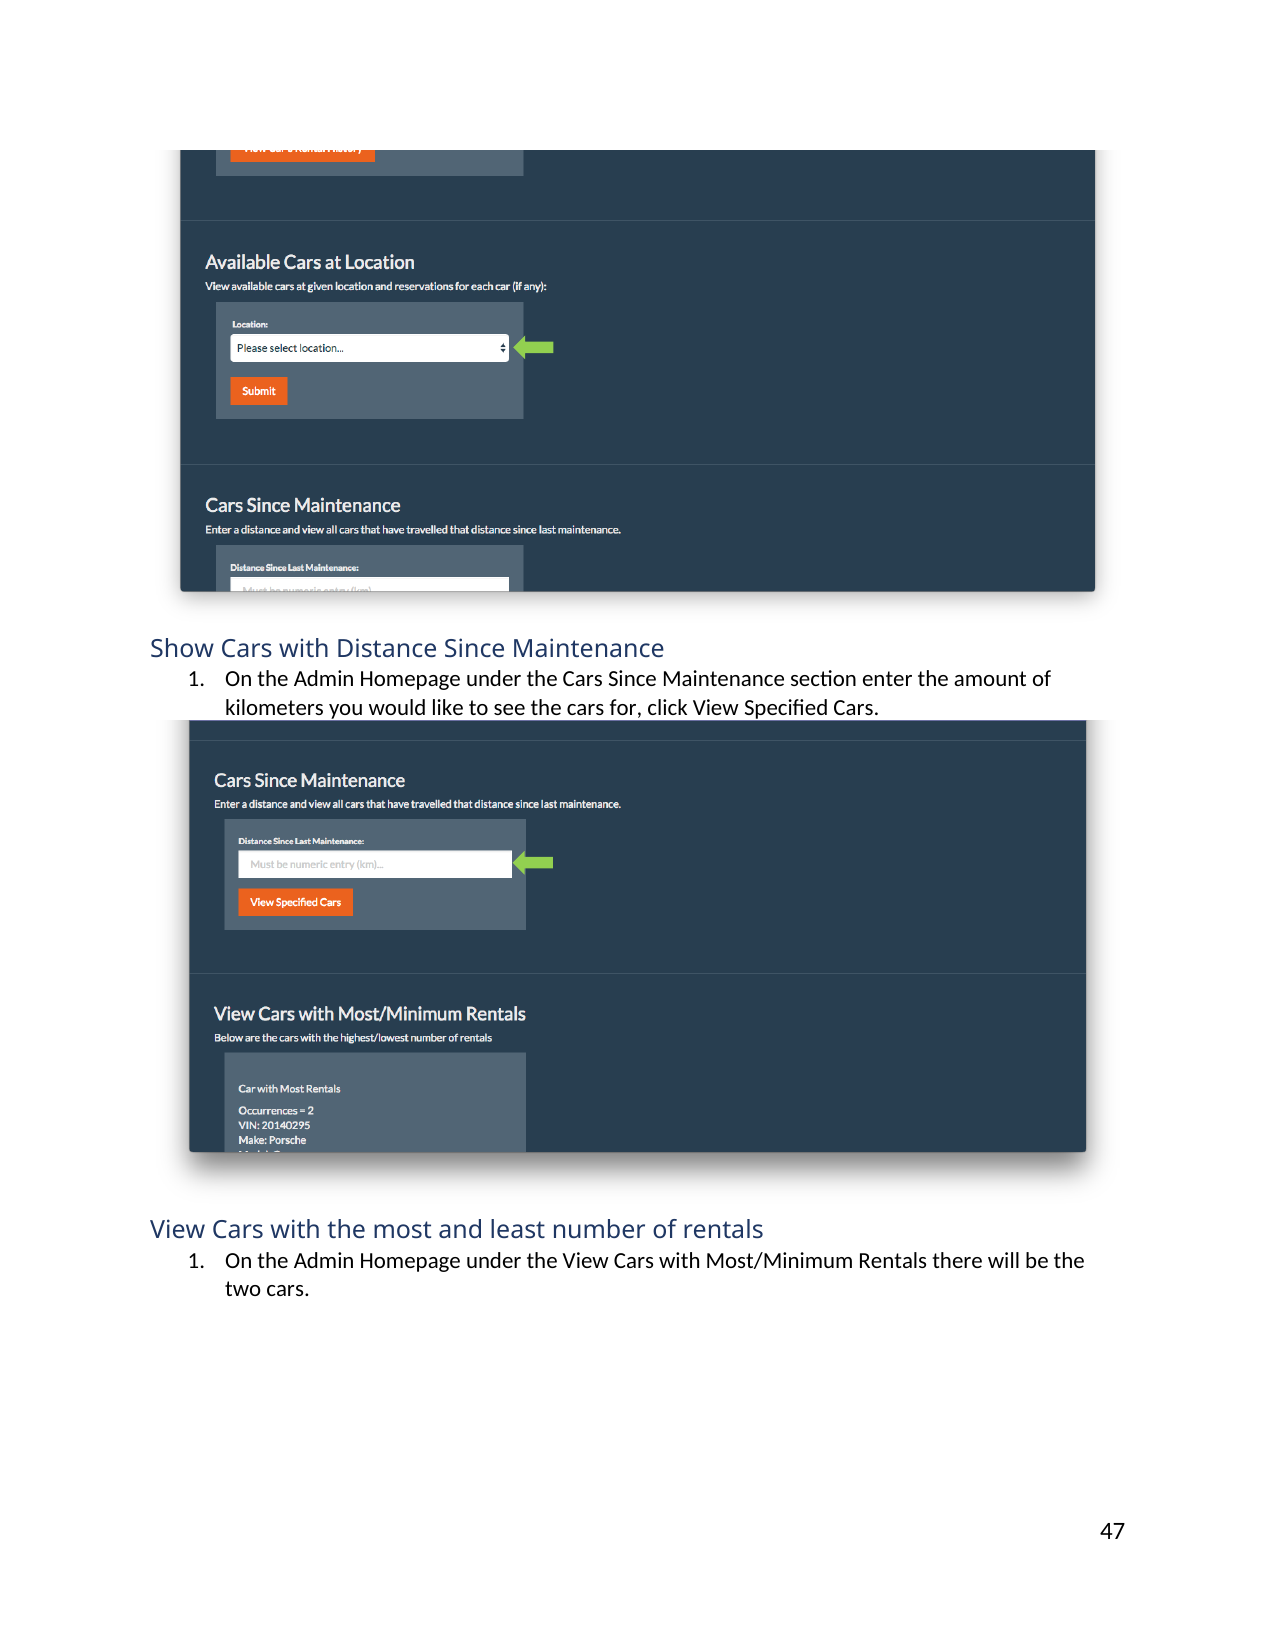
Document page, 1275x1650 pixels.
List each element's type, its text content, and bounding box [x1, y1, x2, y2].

list On the Admin Homepage under the View Cars with Most/Minimum Rentals there will be the two cars. [187, 1246, 1125, 1302]
picture [150, 720, 1125, 1208]
list On the Admin Homepage under the Cars Since Maintenance section enter the amount of kilometers you would like to see the cars for, click View Specified Cars. [187, 664, 1125, 720]
picture [150, 150, 1125, 627]
subtitle View Cars with the most and least number of rentals [150, 1212, 1125, 1246]
subtitle Show Cars with Distance Since Maintenance [150, 631, 1125, 664]
